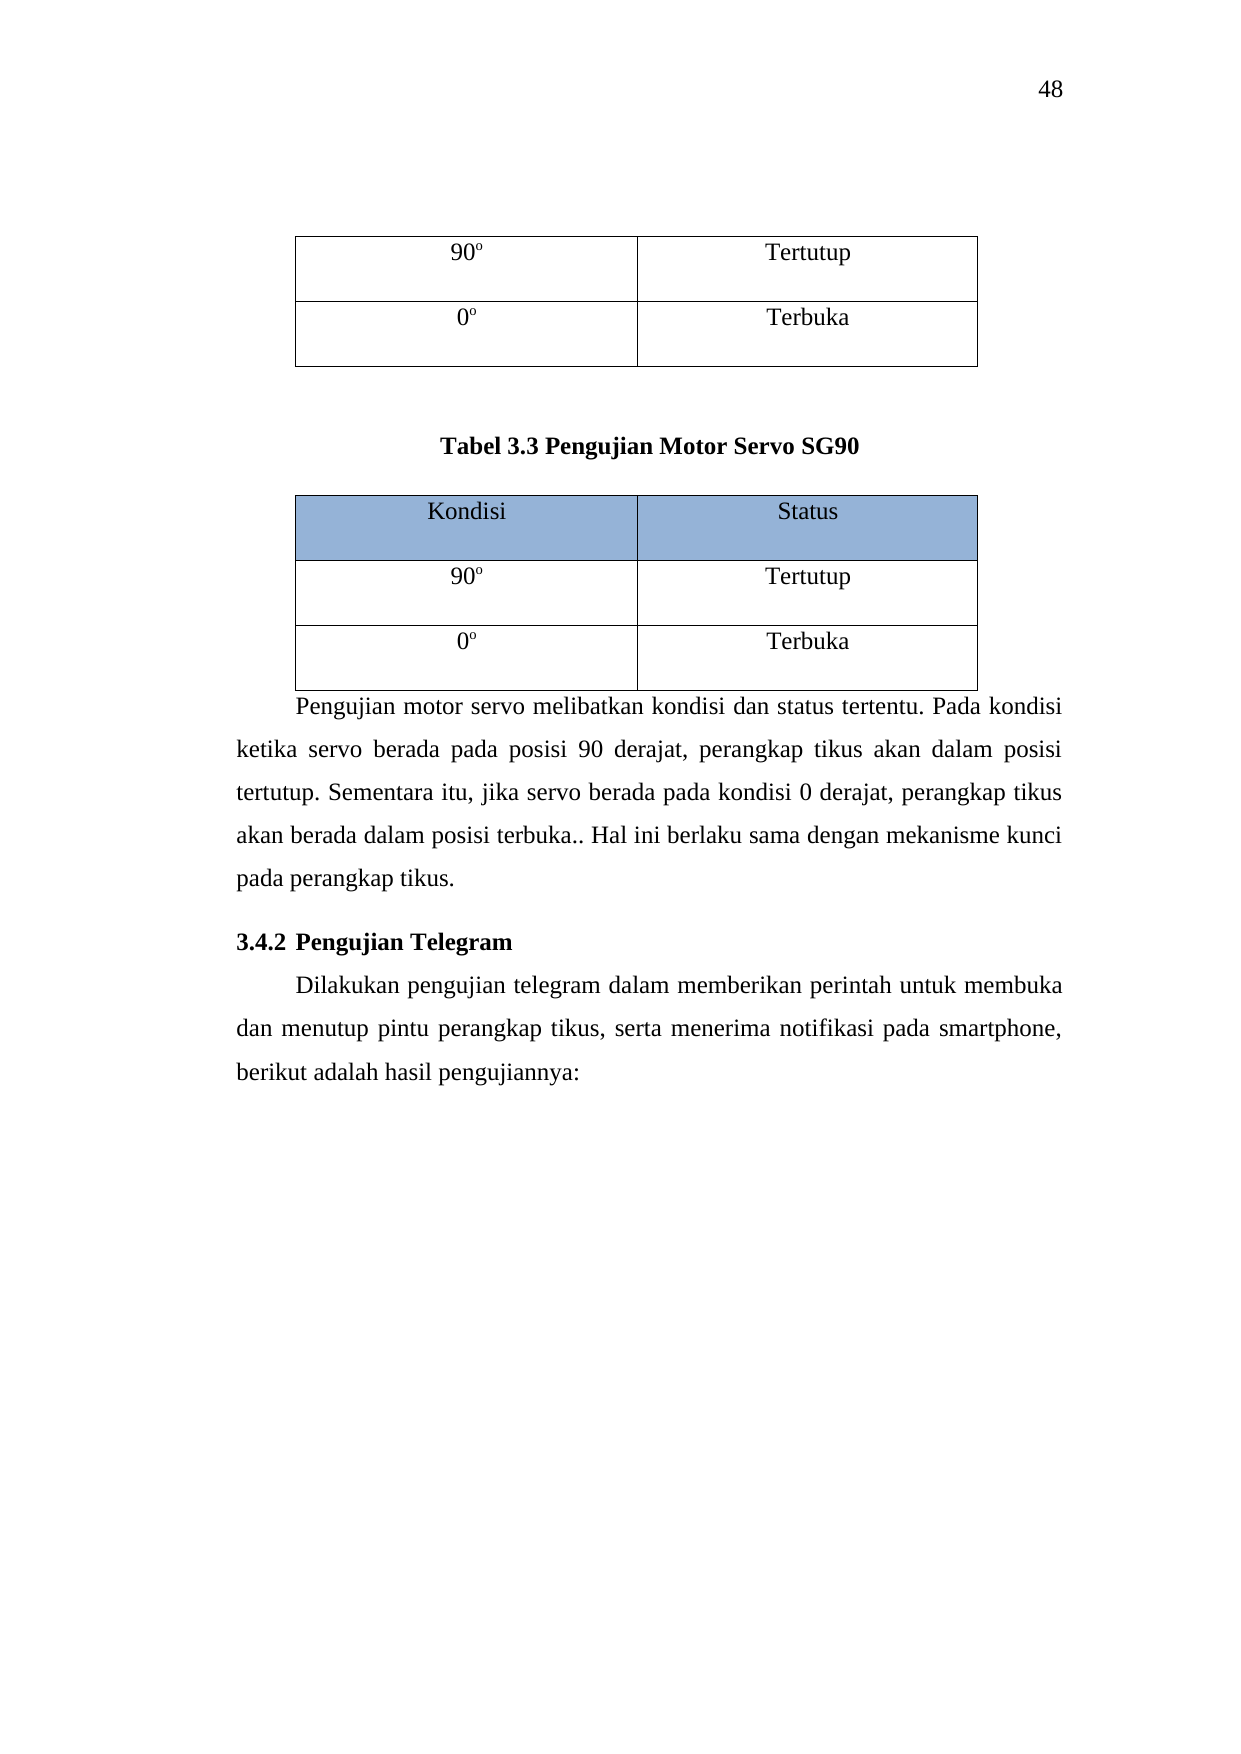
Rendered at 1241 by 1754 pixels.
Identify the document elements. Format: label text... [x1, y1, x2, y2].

table_cell Terbuka [638, 626, 977, 690]
table_cell Tertutup [638, 237, 977, 301]
subtitle Pengujian Telegram [236, 927, 1063, 956]
table_cell Terbuka [638, 302, 977, 366]
text Dilakukan pengujian telegram dalam memberikan perintah untuk membuka dan menutup pintu perangkap tikus, serta menerima notifikasi pada smartphone, berikut adalah hasil pengujiannya: [236, 970, 1063, 1085]
table_cell 90o [296, 561, 637, 625]
table_cell 90o [296, 237, 637, 301]
table_cell Tertutup [638, 561, 977, 625]
table_header Status [638, 496, 977, 560]
text Pengujian motor servo melibatkan kondisi dan status tertentu. Pada kondisi ketika servo berada pada posisi 90 derajat, perangkap tikus akan dalam posisi tertutup. Sementara itu, jika servo berada pada kondisi 0 derajat, perangkap tikus akan berada dalam posisi terbuka.. Hal ini berlaku sama dengan mekanisme kunci pada perangkap tikus. [236, 691, 1063, 892]
table_header Kondisi [296, 496, 637, 560]
table_cell 0o [296, 302, 637, 366]
table_cell 0o [296, 626, 637, 690]
text Tabel 3.3 Pengujian Motor Servo SG90 [236, 431, 1063, 460]
